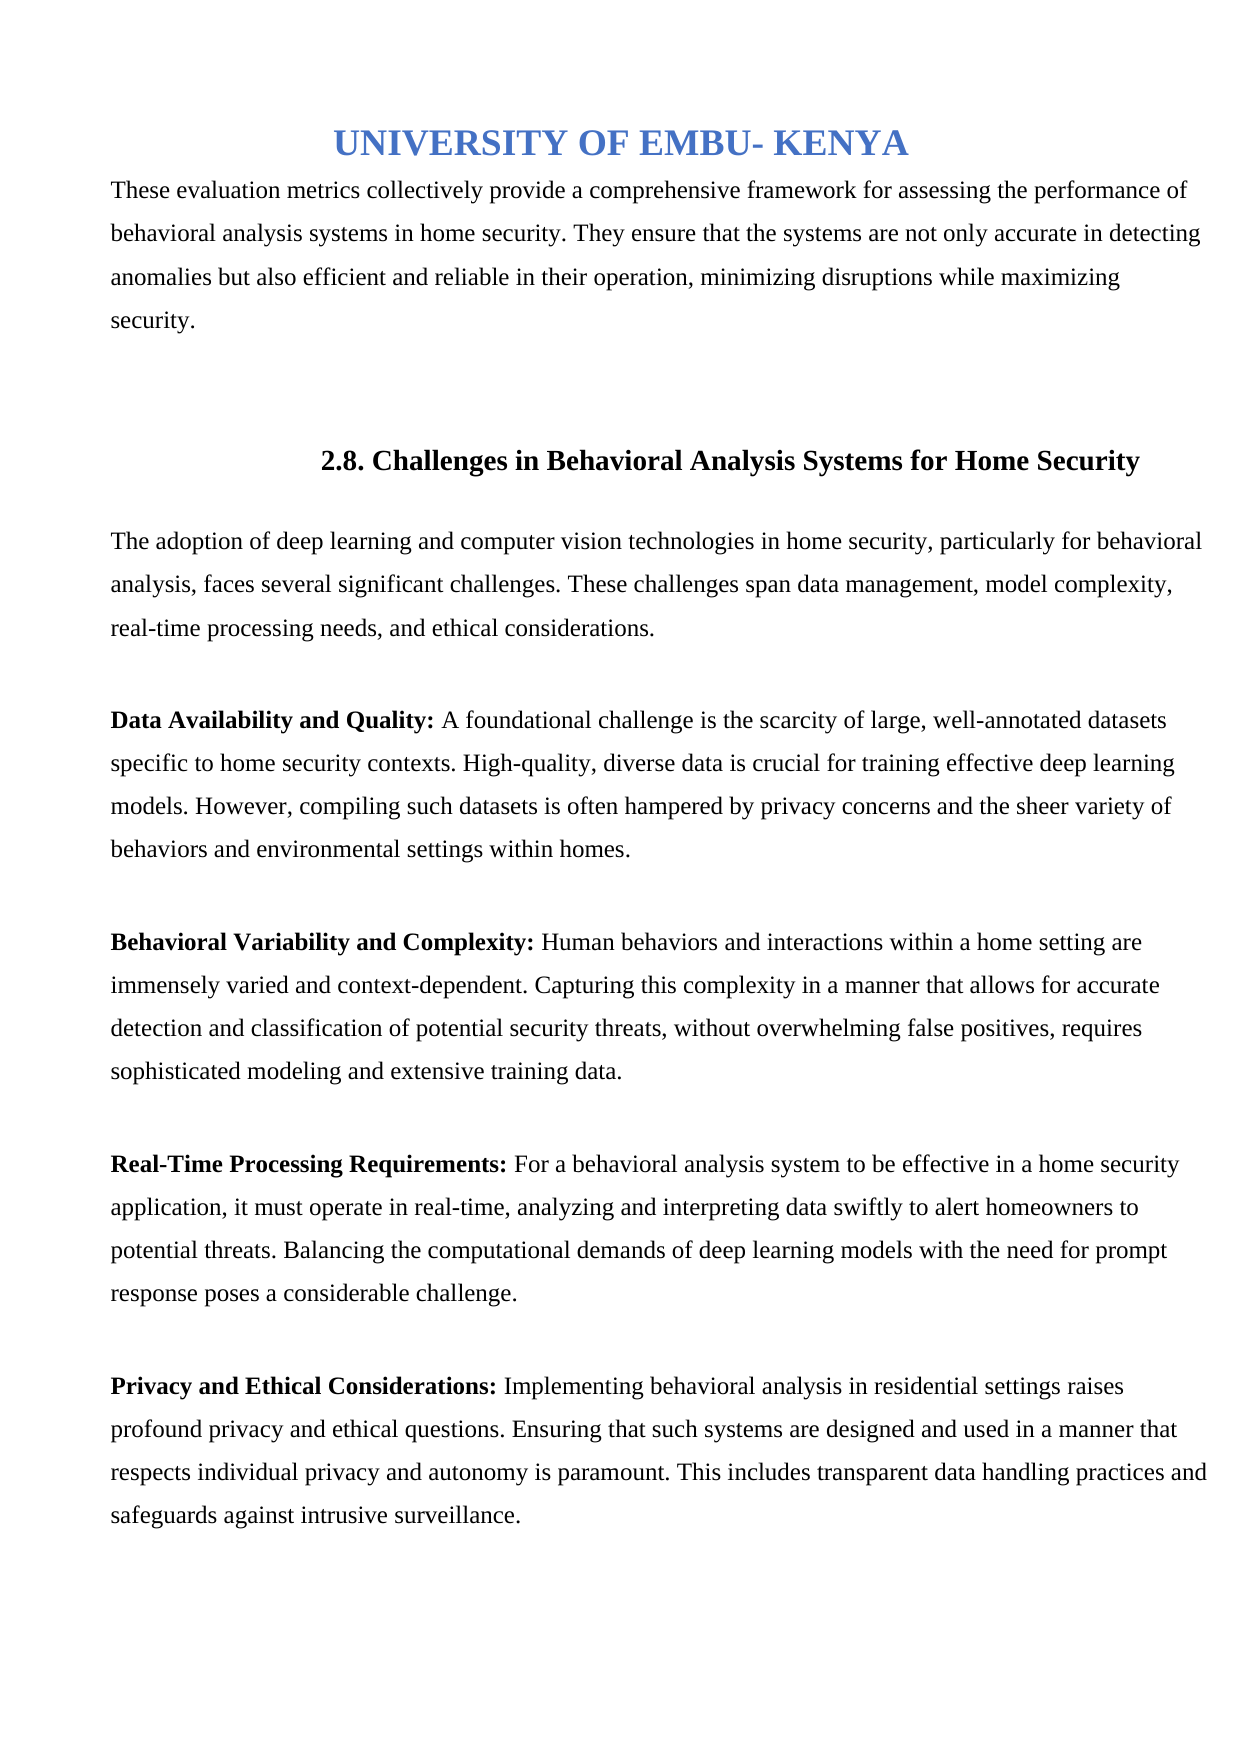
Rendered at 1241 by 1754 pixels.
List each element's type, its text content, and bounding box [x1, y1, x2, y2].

text Behavioral Variability and Complexity: Human behaviors and interactions within a home setting are immensely varied and context-dependent. Capturing this complexity in a manner that allows for accurate detection and classification of potential security threats, without overwhelming false positives, requires sophisticated modeling and extensive training data. [110, 927, 1211, 1085]
subtitle 2.8. Challenges in Behavioral Analysis Systems for Home Security [216, 443, 1211, 477]
text Real-Time Processing Requirements: For a behavioral analysis system to be effective in a home security application, it must operate in real-time, analyzing and interpreting data swiftly to alert homeowners to potential threats. Balancing the computational demands of deep learning models with the need for prompt response poses a considerable challenge. [110, 1149, 1211, 1307]
text The adoption of deep learning and computer vision technologies in home security, particularly for behavioral analysis, faces several significant challenges. These challenges span data management, model complexity, real-time processing needs, and ethical considerations. [110, 526, 1211, 641]
text Data Availability and Quality: A foundational challenge is the scarcity of large, well-annotated datasets specific to home security contexts. High-quality, diverse data is crucial for training effective deep learning models. However, compiling such datasets is often hampered by privacy concerns and the sheer variety of behaviors and environmental settings within homes. [110, 705, 1211, 863]
text Privacy and Ethical Considerations: Implementing behavioral analysis in residential settings raises profound privacy and ethical questions. Ensuring that such systems are designed and used in a manner that respects individual privacy and autonomy is paramount. This includes transparent data handling practices and safeguards against intrusive surveillance. [110, 1371, 1211, 1529]
text These evaluation metrics collectively provide a comprehensive framework for assessing the performance of behavioral analysis systems in home security. They ensure that the systems are not only accurate in detecting anomalies but also efficient and reliable in their operation, minimizing disruptions while maximizing security. [110, 175, 1211, 333]
